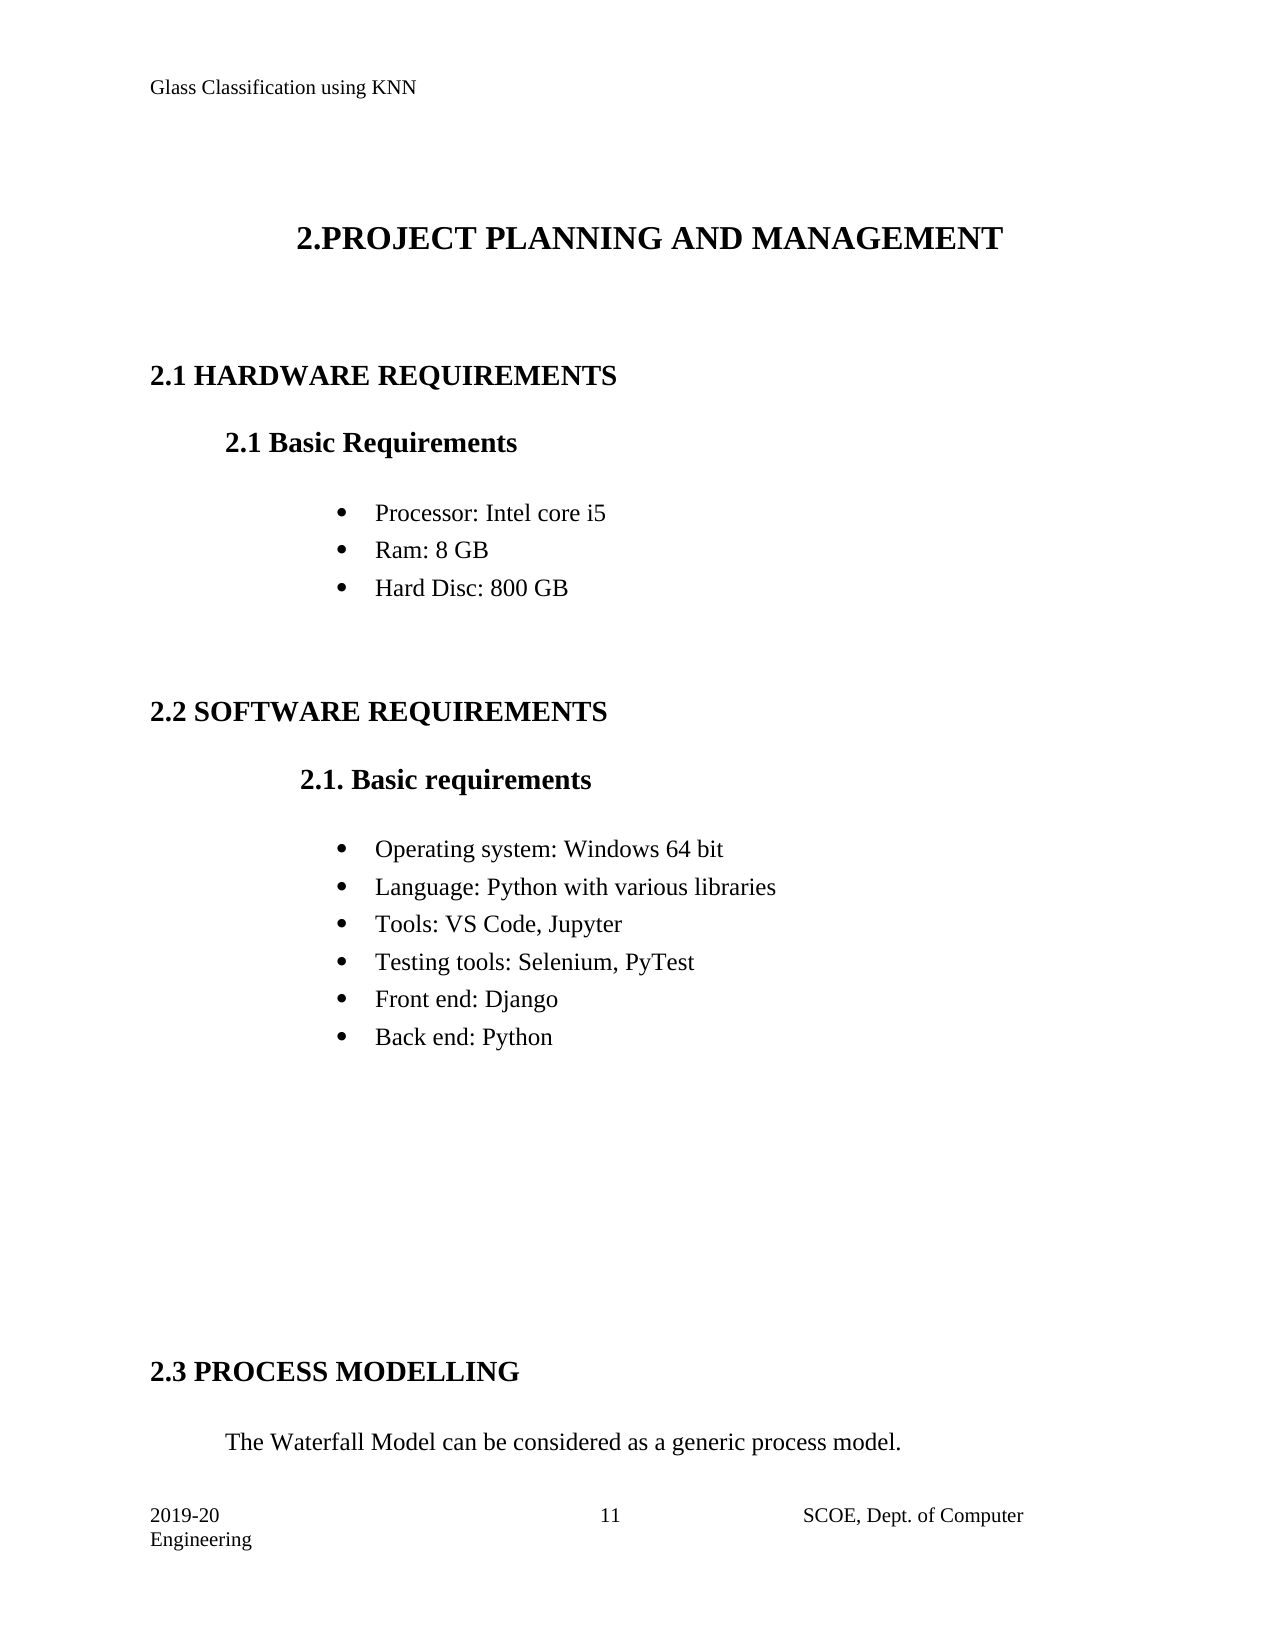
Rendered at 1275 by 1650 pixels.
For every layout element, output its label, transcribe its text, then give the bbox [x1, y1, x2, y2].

list Tools: VS Code, Jupyter [337, 900, 1125, 938]
text 2.1. Basic requirements [150, 758, 1125, 795]
list Hard Disc: 800 GB [337, 564, 1125, 602]
text The Waterfall Model can be considered as a generic process model. [150, 1418, 1125, 1455]
text 2.2 SOFTWARE REQUIREMENTS [150, 690, 1125, 728]
list Back end: Python [337, 1013, 1125, 1050]
text 2.1 HARDWARE REQUIREMENTS [150, 354, 1125, 392]
text 2.PROJECT PLANNING AND MANAGEMENT [150, 218, 1125, 257]
list Processor: Intel core i5 [337, 489, 1125, 527]
list Testing tools: Selenium, PyTest [337, 938, 1125, 975]
list Ram: 8 GB [337, 527, 1125, 564]
text 2.3 PROCESS MODELLING [150, 1350, 1125, 1388]
text 2.1 Basic Requirements [150, 422, 1125, 459]
list Operating system: Windows 64 bit [337, 825, 1125, 863]
list Language: Python with various libraries [337, 863, 1125, 900]
list Front end: Django [337, 975, 1125, 1013]
